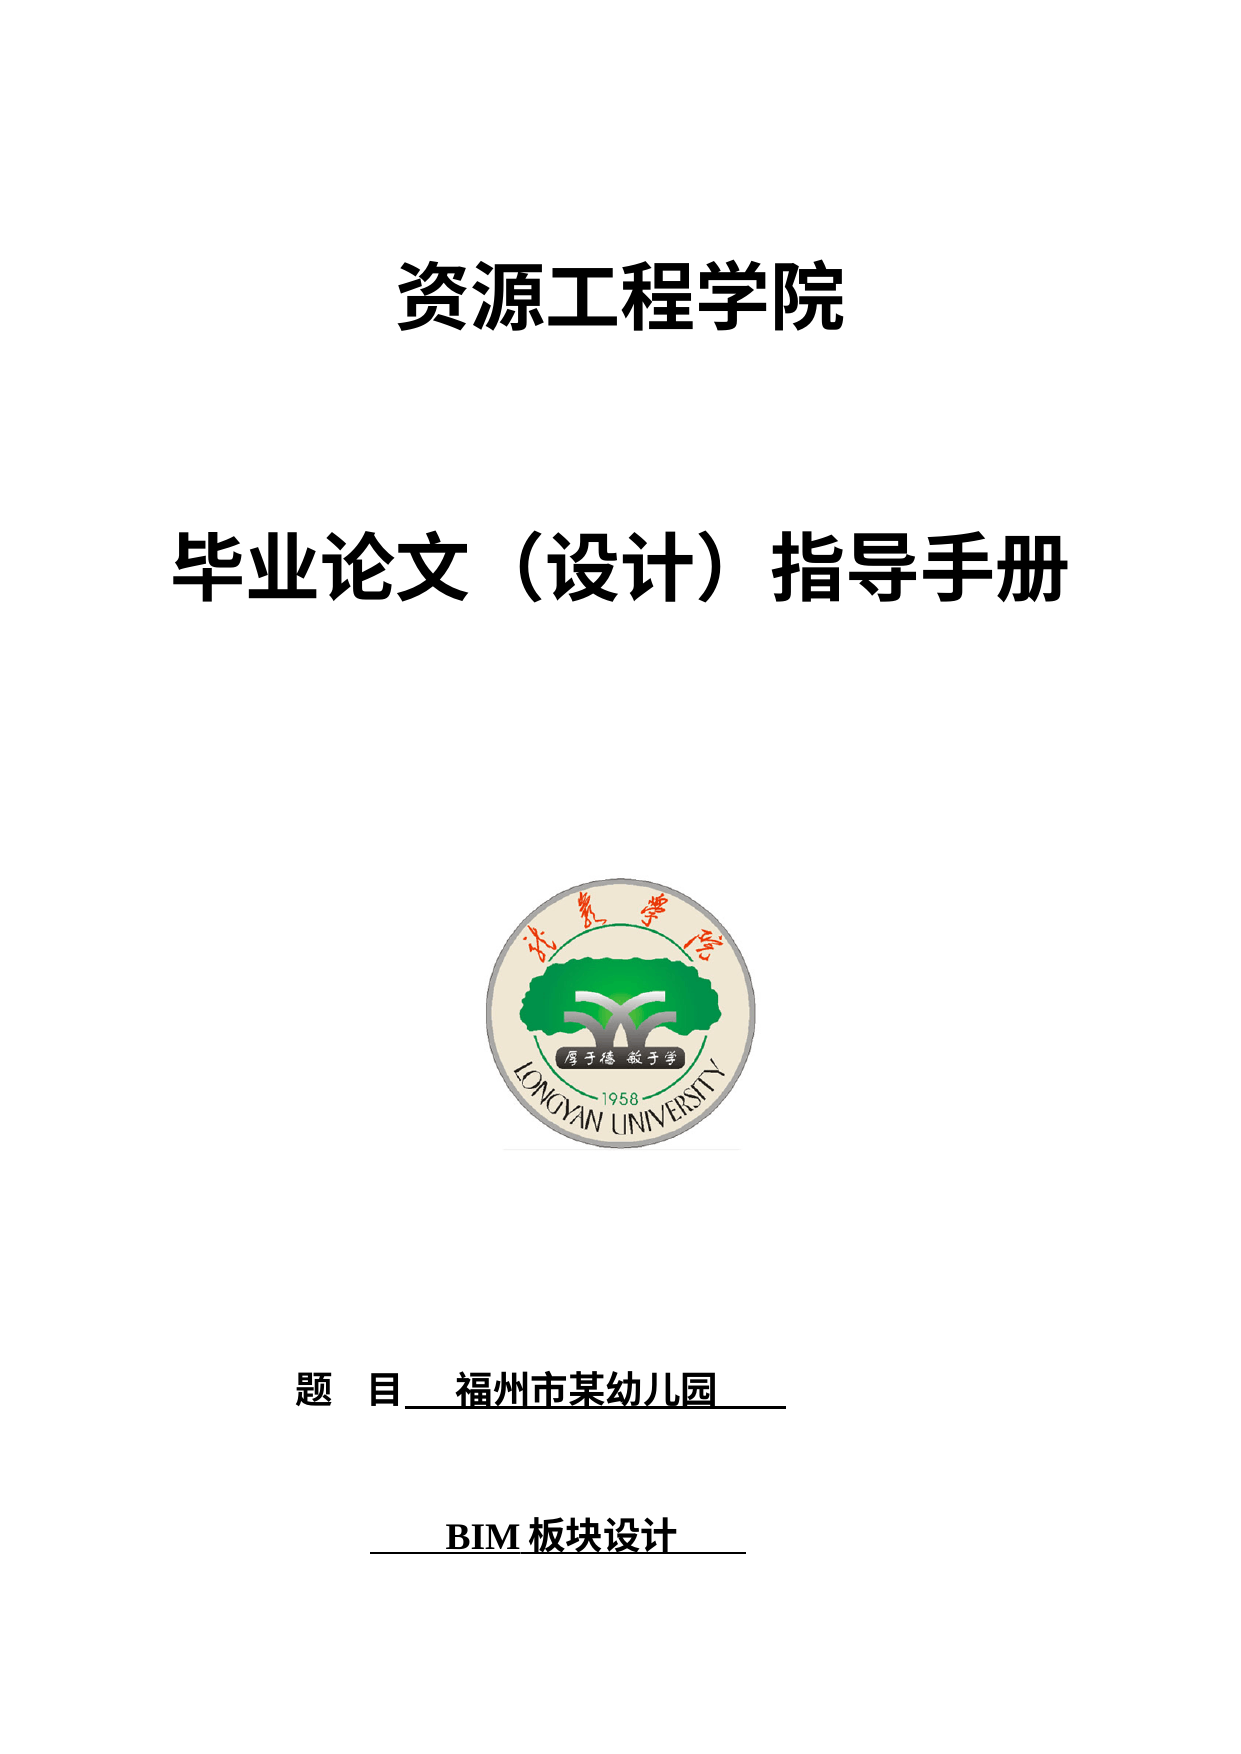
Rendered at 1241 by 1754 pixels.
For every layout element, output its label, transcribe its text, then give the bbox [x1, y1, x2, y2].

text 资源工程学院 [118, 227, 1122, 357]
text BIM板块设计 [118, 1501, 1122, 1566]
text 毕业论文（设计）指导手册 [118, 498, 1122, 628]
text 题 目 福州市某幼儿园 [118, 1354, 1122, 1419]
picture [437, 834, 803, 1201]
